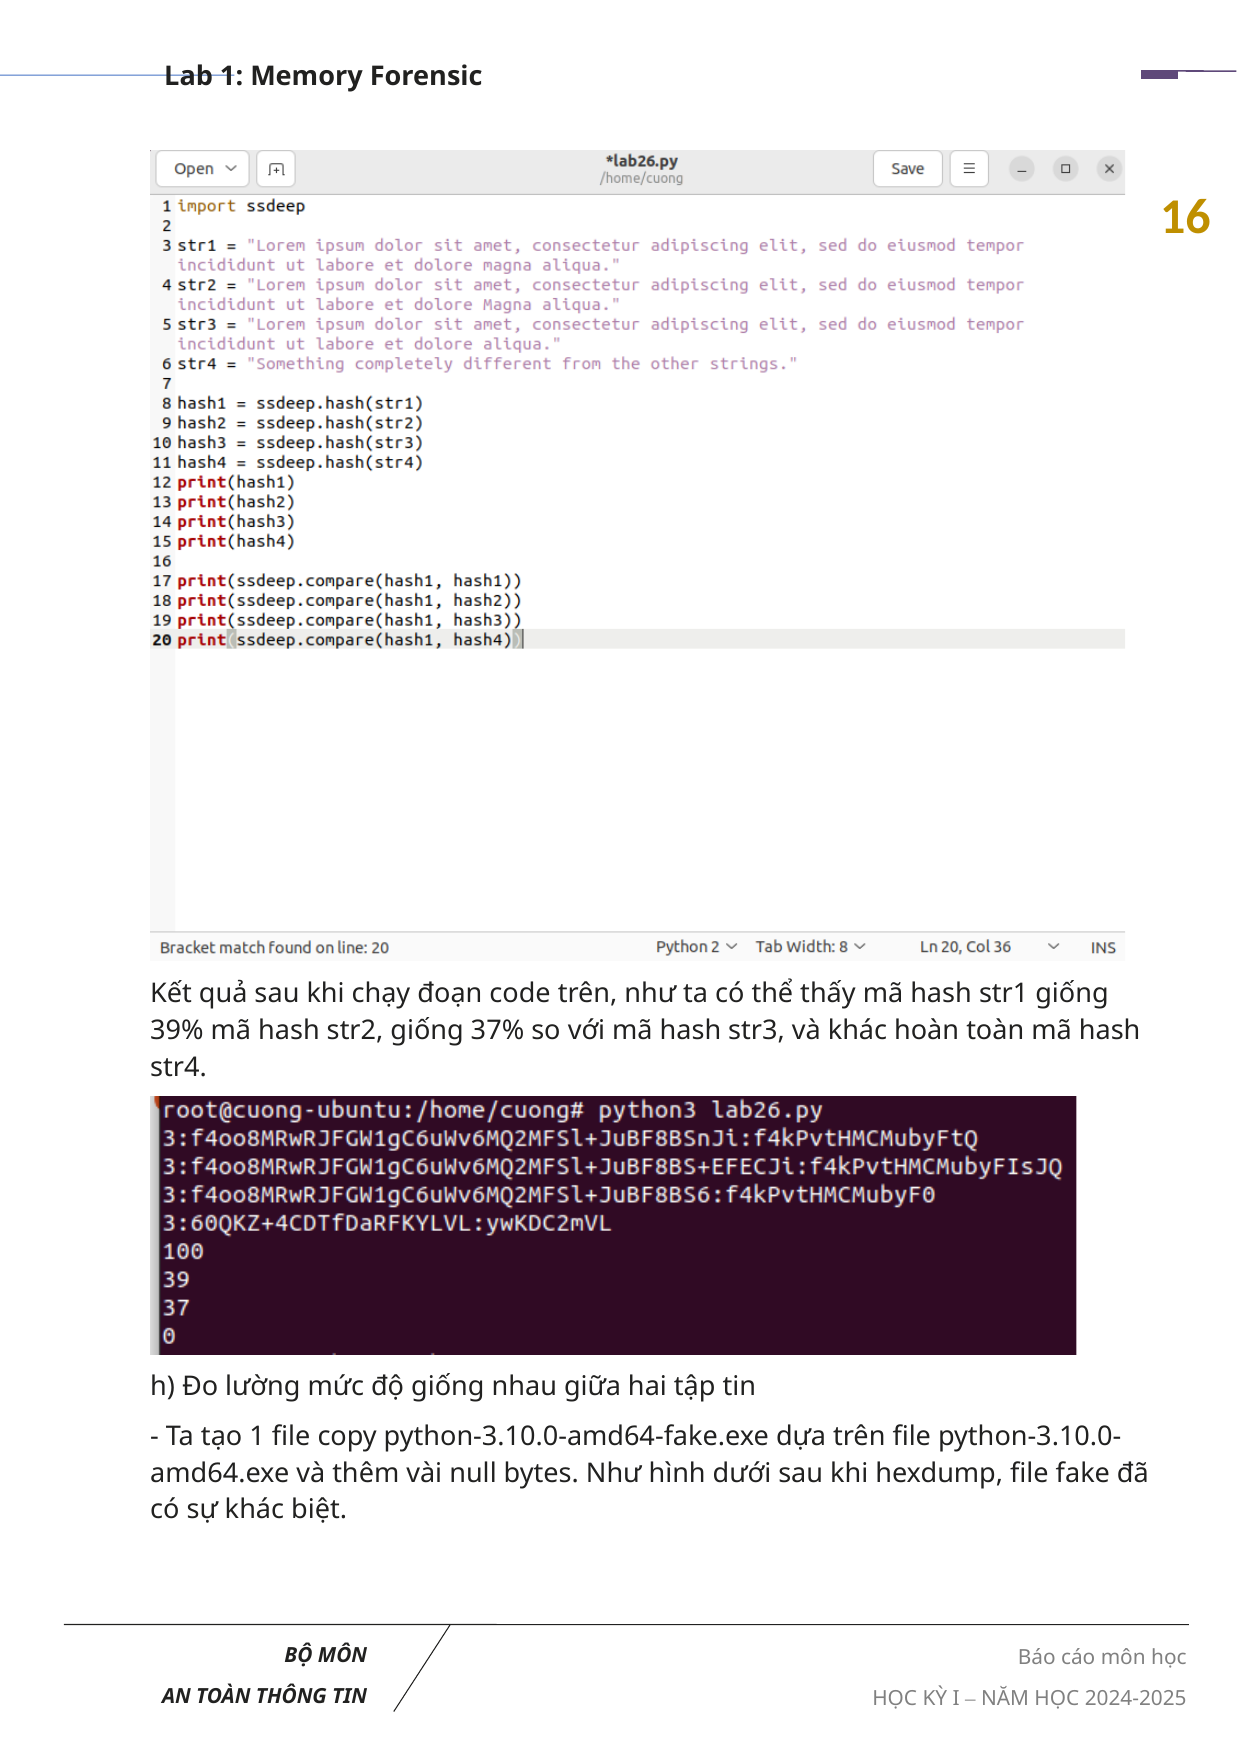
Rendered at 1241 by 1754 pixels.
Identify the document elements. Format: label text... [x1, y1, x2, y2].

text h) Đo lường mức độ giống nhau giữa hai tập tin [150, 1367, 1153, 1404]
picture [150, 150, 1125, 961]
text - Ta tạo 1 file copy python-3.10.0-amd64-fake.exe dựa trên file python-3.10.0-amd64.exe và thêm vài null bytes. Như hình dưới sau khi hexdump, file fake đã có sự khác biệt. [150, 1416, 1153, 1527]
text Kết quả sau khi chạy đoạn code trên, như ta có thể thấy mã hash str1 giống 39% mã hash str2, giống 37% so với mã hash str3, và khác hoàn toàn mã hash str4. [150, 973, 1153, 1084]
picture [150, 1096, 1077, 1355]
